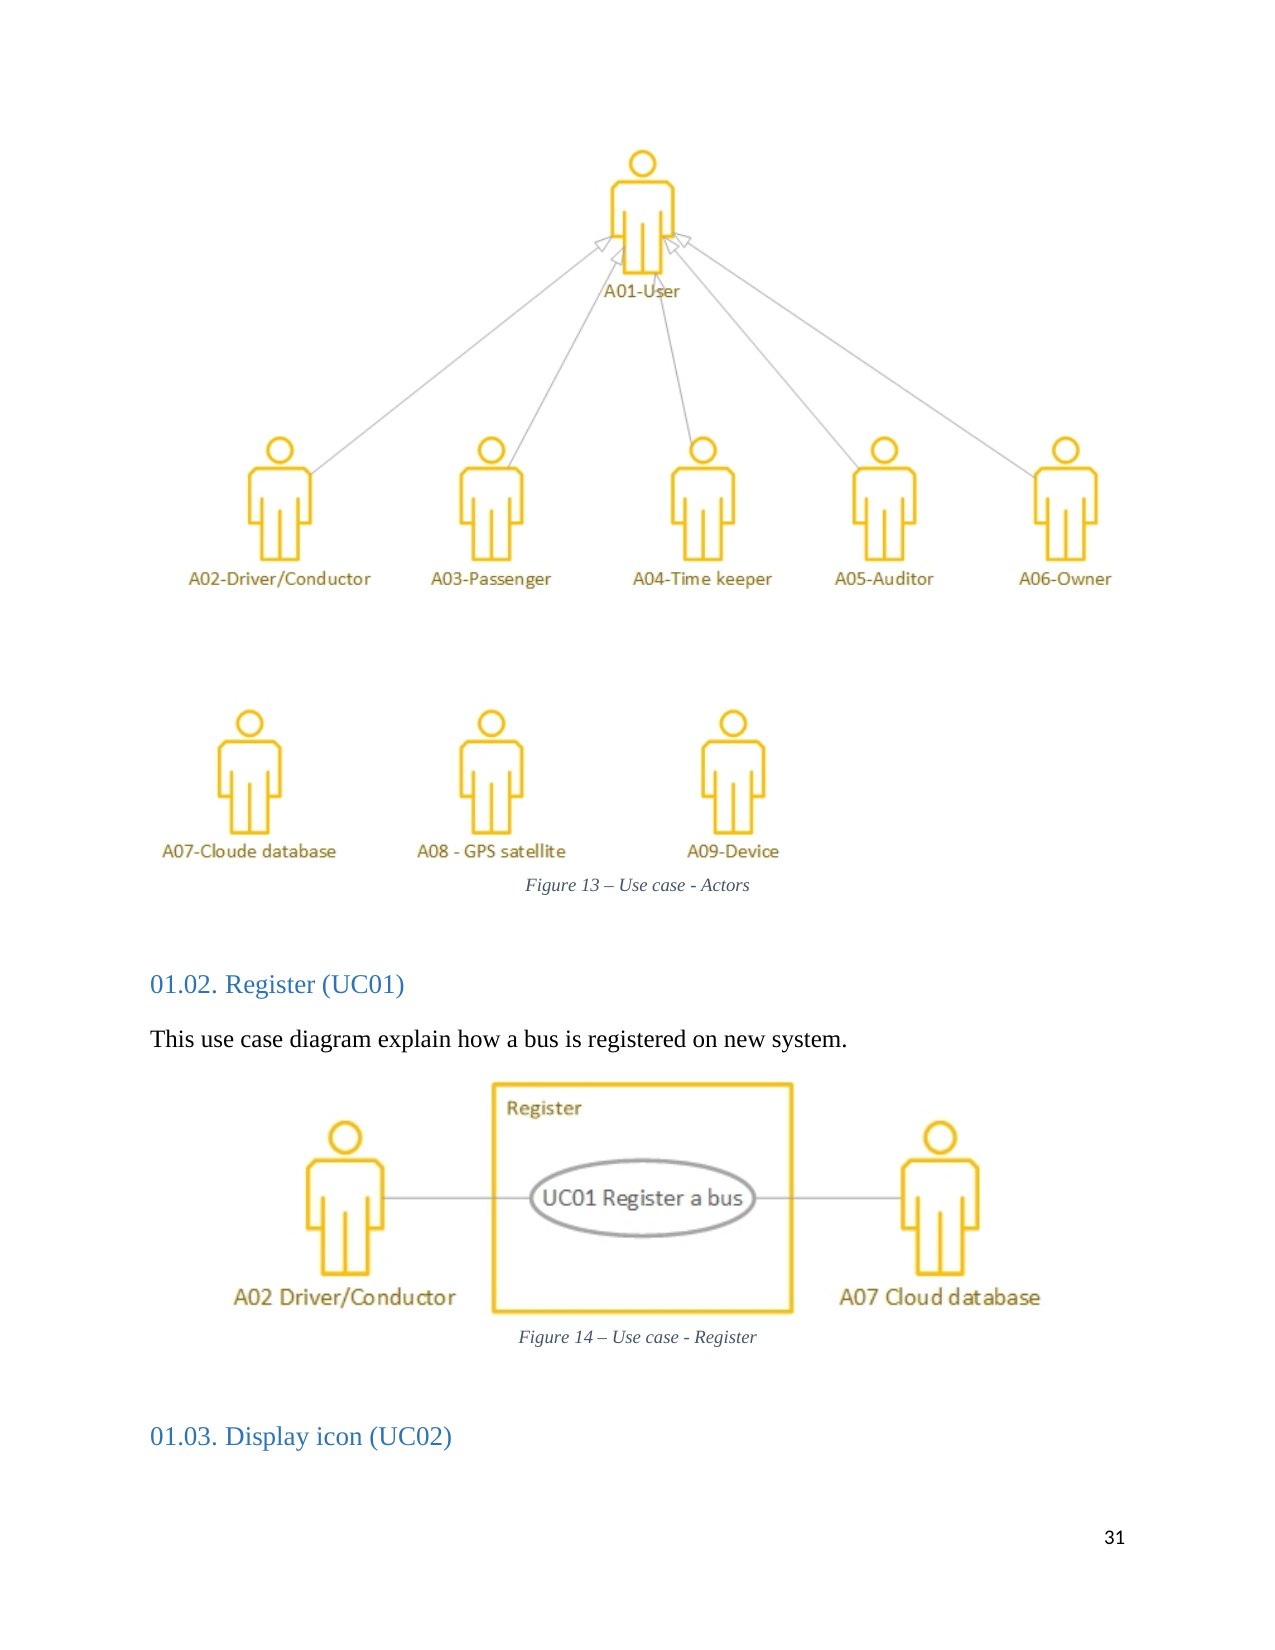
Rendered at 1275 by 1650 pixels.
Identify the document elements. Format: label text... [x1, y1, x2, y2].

text Figure 13 – Use case - Actors [150, 874, 1125, 896]
text Figure 14 – Use case - Register [150, 1326, 1125, 1347]
text This use case diagram explain how a bus is registered on new system. [150, 1024, 1125, 1053]
subtitle Display icon (UC02) [150, 1420, 1125, 1451]
subtitle Register (UC01) [150, 969, 1125, 1000]
picture [151, 149, 1124, 874]
picture [215, 1081, 1060, 1326]
